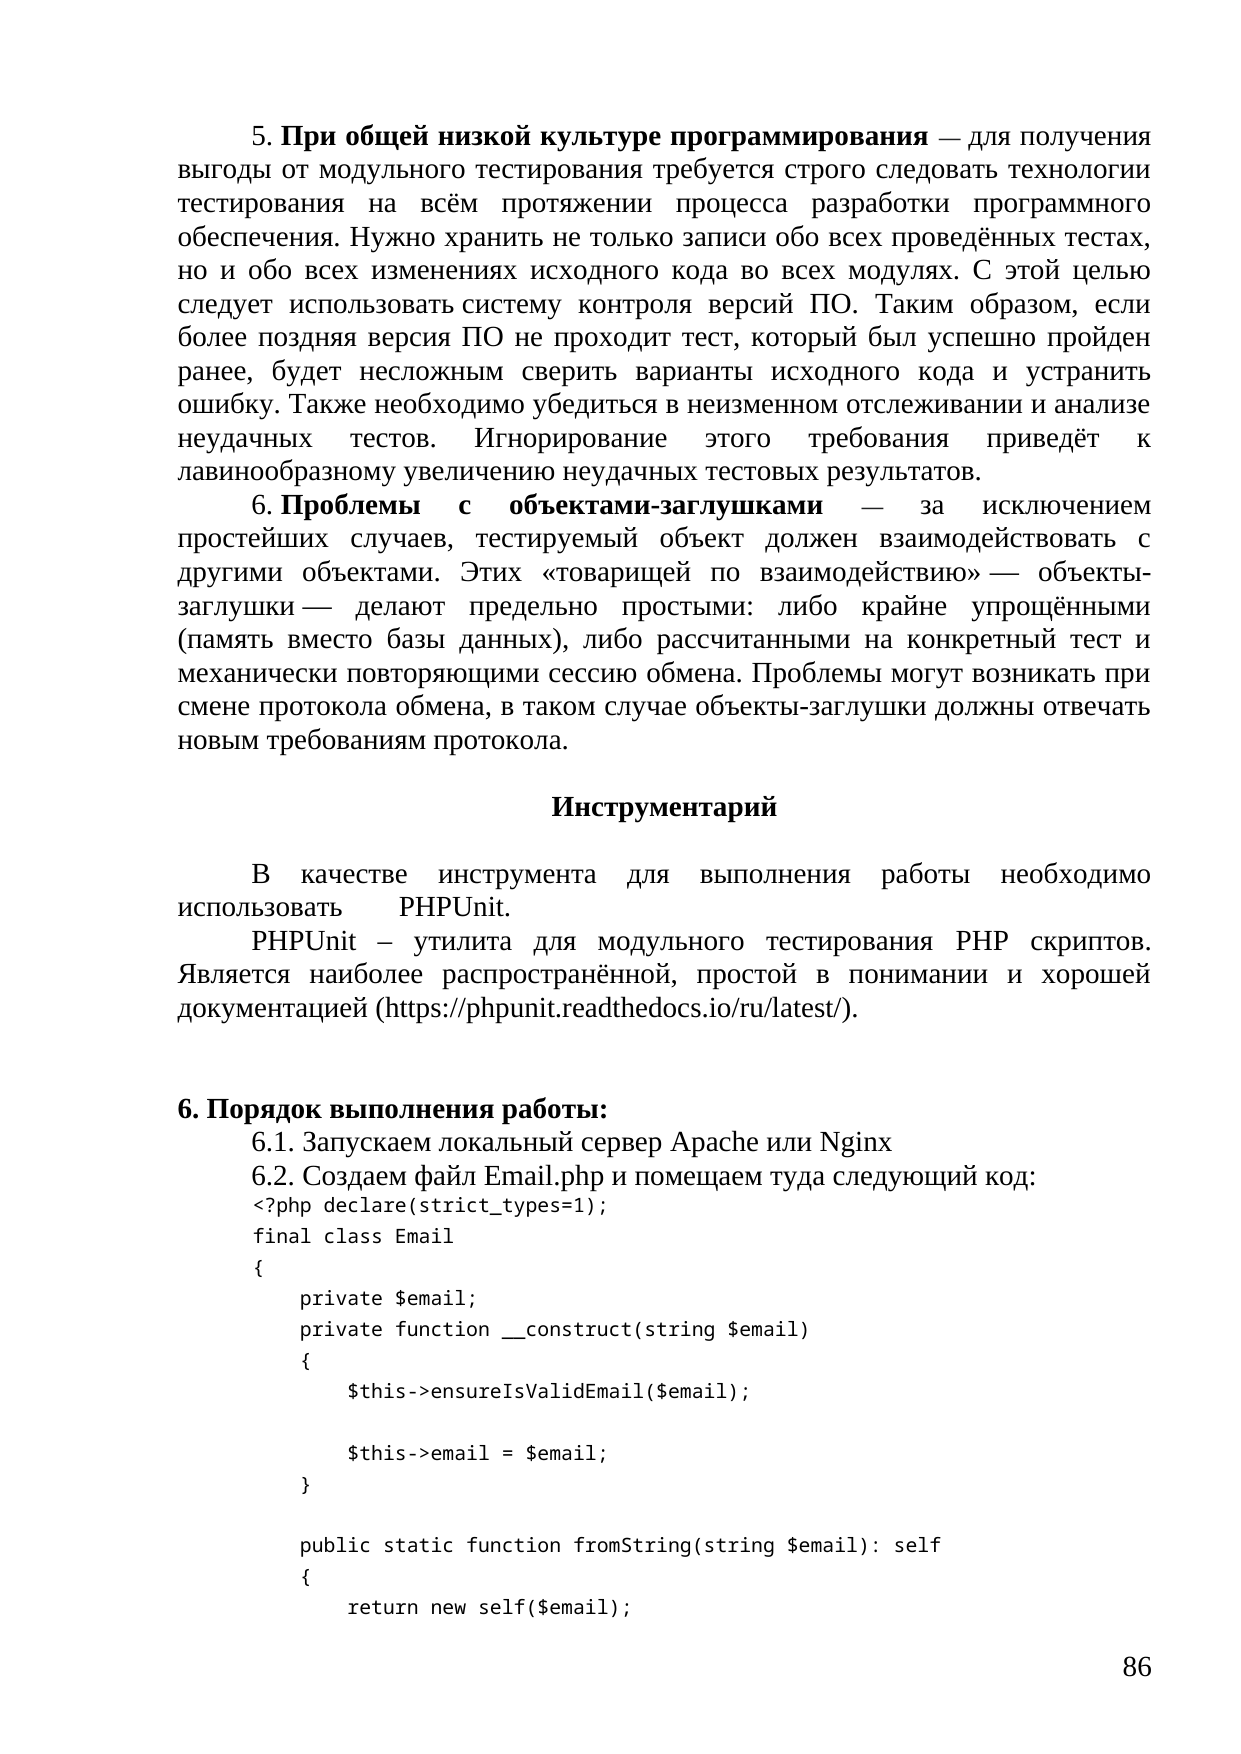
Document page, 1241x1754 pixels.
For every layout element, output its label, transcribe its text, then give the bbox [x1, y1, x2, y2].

text $this->ensureIsValidEmail($email); [252, 1377, 1152, 1404]
text private function __construct(string $email) [252, 1315, 1152, 1342]
text 6.1. Запускаем локальный сервер Apache или Nginx [177, 1124, 1152, 1158]
text <?php declare(strict_types=1); [252, 1191, 1152, 1218]
text 6. Порядок выполнения работы: [177, 1091, 1152, 1124]
text В качестве инструмента для выполнения работы необходимо использовать PHPUnit. [177, 856, 1152, 923]
text $this->email = $email; [252, 1439, 1152, 1466]
list Проблемы с объектами-заглушками — за исключением простейших случаев, тестируемый объект должен взаимодействовать с другими объектами. Этих «товарищей по взаимодействию» — объекты-заглушки — делают предельно простыми: либо крайне упрощёнными (память вместо базы данных), либо рассчитанными на конкретный тест и механически повторяющими сессию обмена. Проблемы могут возникать при смене протокола обмена, в таком случае объекты-заглушки должны отвечать новым требованиям протокола. [177, 487, 1152, 755]
text { [252, 1346, 1152, 1373]
text { [252, 1563, 1152, 1590]
text 6.2. Создаем файл Email.php и помещаем туда следующий код: [177, 1158, 1152, 1191]
text } [252, 1470, 1152, 1497]
list При общей низкой культуре программирования — для получения выгоды от модульного тестирования требуется строго следовать технологии тестирования на всём протяжении процесса разработки программного обеспечения. Нужно хранить не только записи обо всех проведённых тестах, но и обо всех изменениях исходного кода во всех модулях. С этой целью следует использовать систему контроля версий ПО. Таким образом, если более поздняя версия ПО не проходит тест, который был успешно пройден ранее, будет несложным сверить варианты исходного кода и устранить ошибку. Также необходимо убедиться в неизменном отслеживании и анализе неудачных тестов. Игнорирование этого требования приведёт к лавинообразному увеличению неудачных тестовых результатов. [177, 118, 1152, 487]
text private $email; [252, 1284, 1152, 1311]
text Инструментарий [177, 789, 1152, 822]
text return new self($email); [252, 1594, 1152, 1621]
text { [252, 1253, 1152, 1280]
text PHPUnit – утилита для модульного тестирования PHP скриптов. Является наиболее распространённой, простой в понимании и хорошей документацией (https://phpunit.readthedocs.io/ru/latest/). [177, 923, 1152, 1024]
text public static function fromString(string $email): self [252, 1532, 1152, 1559]
text final class Email [252, 1222, 1152, 1249]
